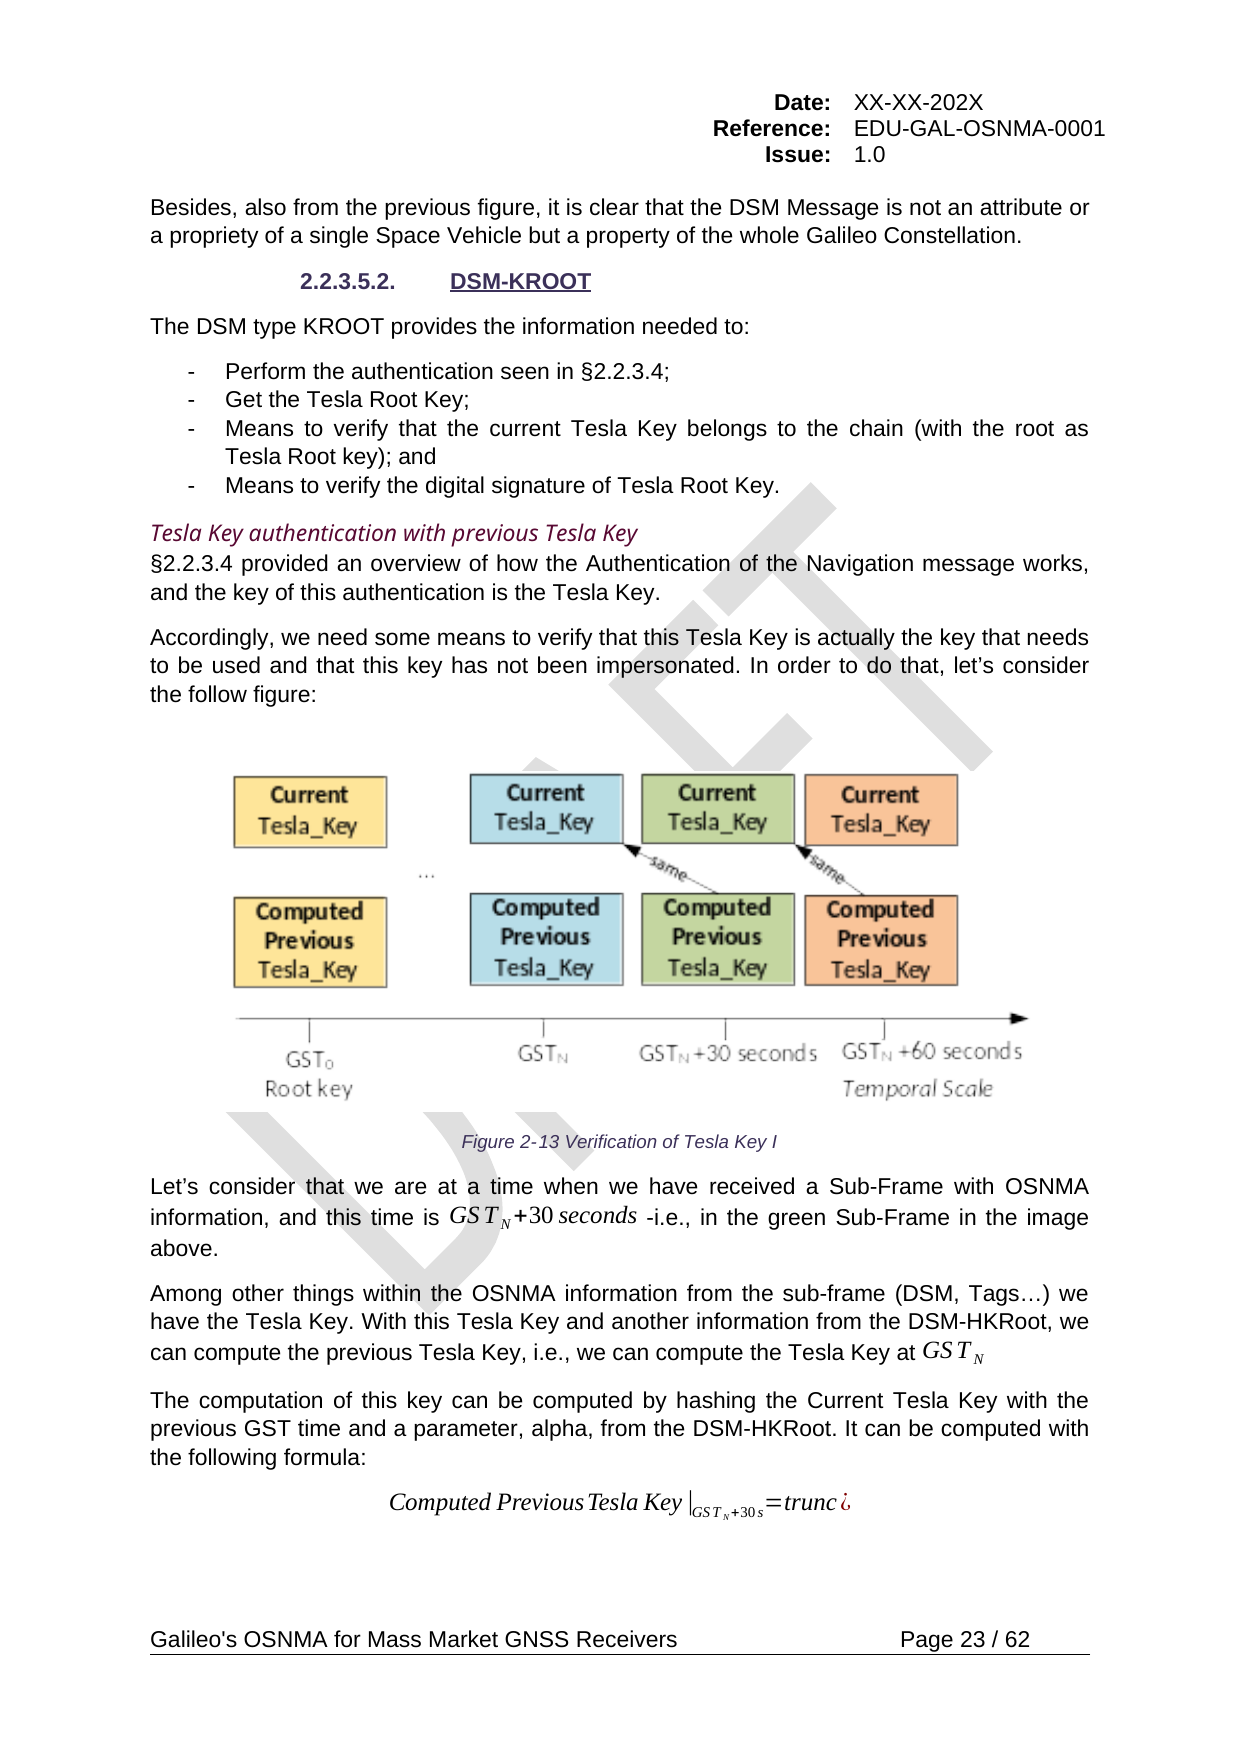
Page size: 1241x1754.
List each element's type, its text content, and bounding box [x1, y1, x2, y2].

text Accordingly, we need some means to verify that this Tesla Key is actually the key that needs to be used and that this key has not been impersonated. In order to do that, let’s consider the follow figure: [150, 624, 1090, 707]
list Perform the authentication seen in §2.2.3.4; [187, 358, 1090, 384]
subtitle Tesla Key authentication with previous Tesla Key [150, 517, 1090, 548]
text Let’s consider that we are at a time when we have received a Sub-Frame with OSNMA information, and this time is -i.e., in the green Sub-Frame in the image above. [150, 1173, 1090, 1261]
subtitle DSM-KROOT [300, 268, 1090, 294]
text Among other things within the OSNMA information from the sub-frame (DSM, Tags…) we have the Tesla Key. With this Tesla Key and another information from the DSM-HKRoot, we can compute the previous Tesla Key, i.e., we can compute the Tesla Key at [150, 1280, 1090, 1368]
text §2.2.3.4 provided an overview of how the Authentication of the Navigation message works, and the key of this authentication is the Tesla Key. [150, 550, 1090, 605]
list Get the Tesla Root Key; [187, 386, 1090, 413]
list Means to verify that the current Tesla Key belongs to the chain (with the root as Tesla Root key); and [187, 415, 1090, 469]
list Means to verify the digital signature of Tesla Root Key. [187, 472, 1090, 498]
text The computation of this key can be computed by hashing the Current Tesla Key with the previous GST time and a parameter, alpha, from the DSM-HKRoot. It can be computed with the following formula: [150, 1387, 1090, 1470]
text The DSM type KROOT provides the information needed to: [150, 313, 1090, 339]
text Besides, also from the previous figure, it is clear that the DSM Message is not an attribute or a propriety of a single Space Vehicle but a property of the whole Galileo Constellation. [150, 194, 1090, 249]
